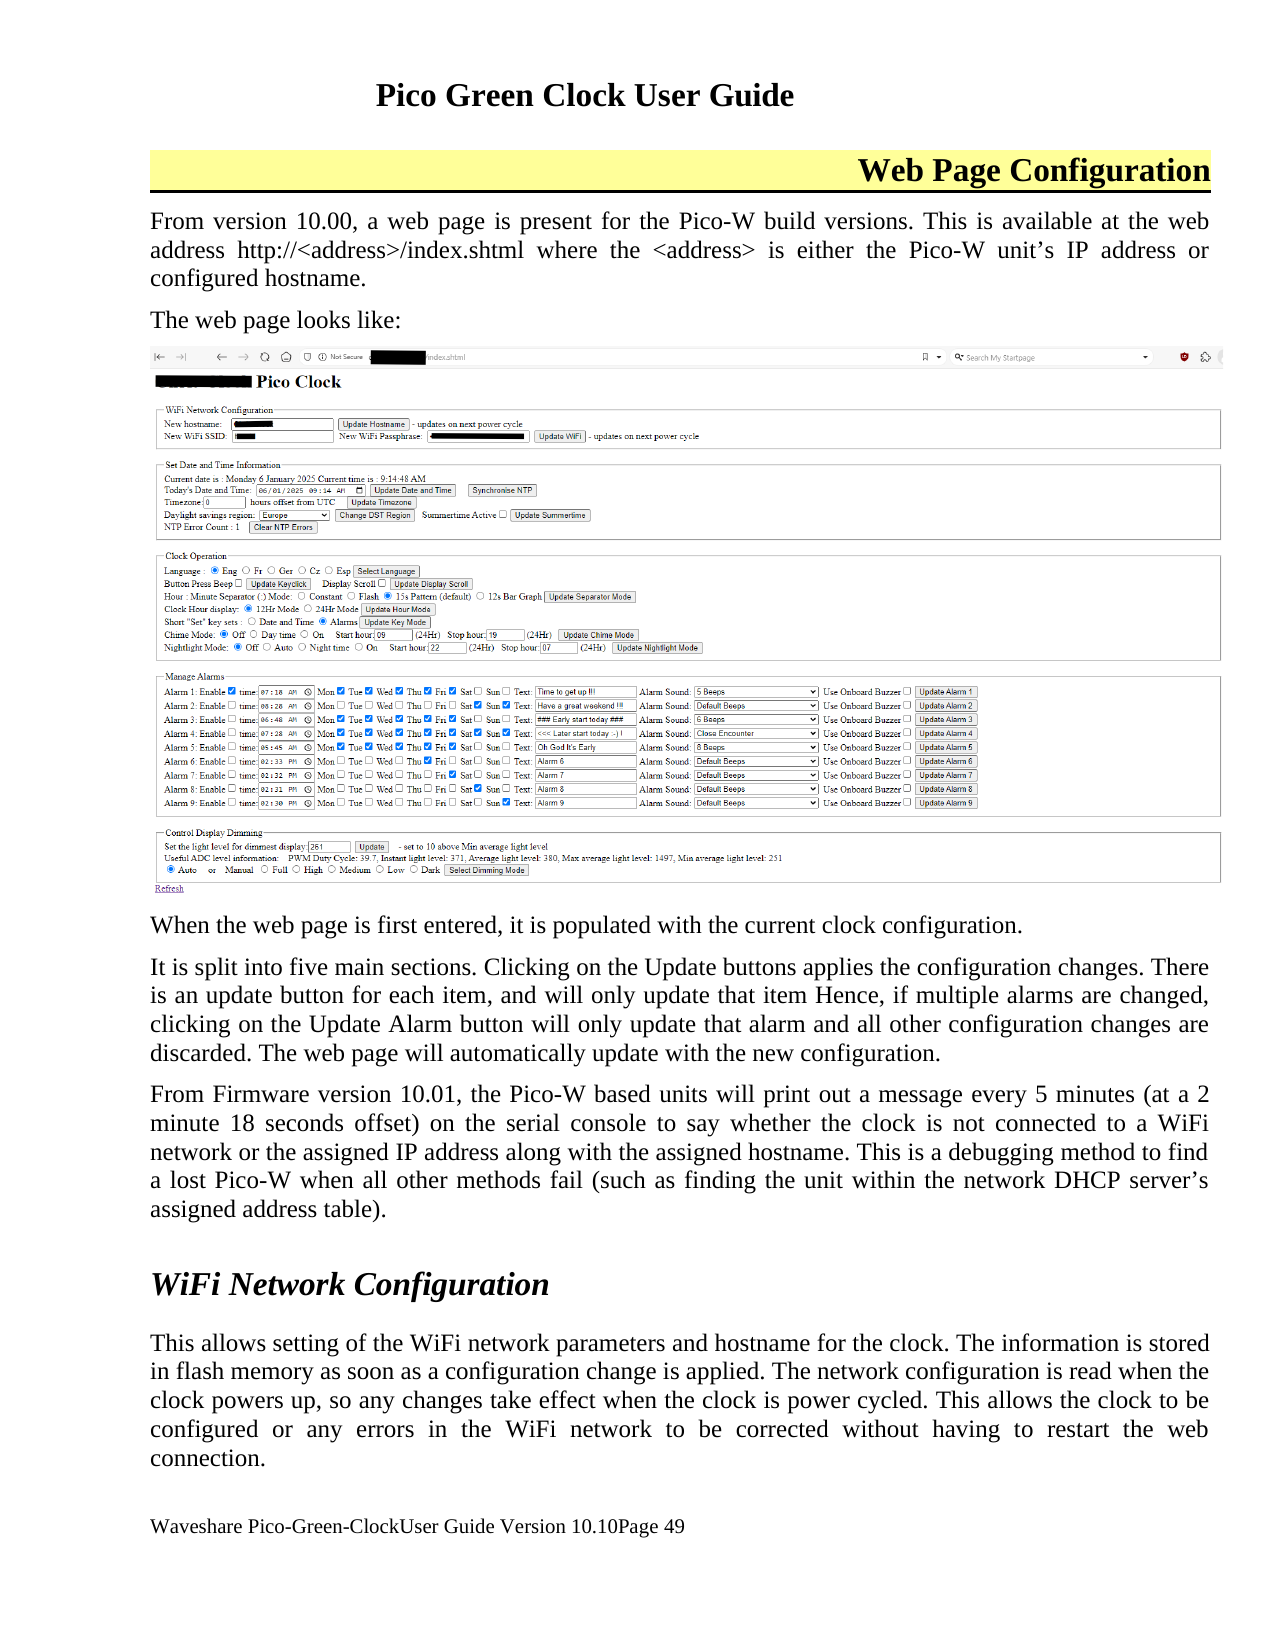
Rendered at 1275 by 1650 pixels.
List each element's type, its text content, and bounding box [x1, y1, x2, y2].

subtitle WiFi Network Configuration [150, 1264, 1211, 1303]
text From version 10.00, a web page is present for the Pico-W build versions. This is available at the web address http://<address>/index.shtml where the <address> is either the Pico-W unit’s IP address or configured hostname. [150, 206, 1211, 292]
text It is split into five main sections. Clicking on the Update buttons applies the configuration changes. There is an update button for each item, and will only update that item Hence, if multiple alarms are changed, clicking on the Update Alarm button will only update that alarm and all other configuration changes are discarded. The web page will automatically update with the new configuration. [150, 952, 1211, 1067]
text The web page looks like: [150, 305, 1211, 333]
text When the web page is first entered, it is populated with the current clock configuration. [150, 911, 1211, 939]
text This allows setting of the WiFi network parameters and hostname for the clock. The information is stored in flash memory as soon as a configuration change is applied. The network configuration is read when the clock powers up, so any changes take effect when the clock is power cycled. This allows the clock to be configured or any errors in the WiFi network to be corrected without having to restart the web connection. [150, 1328, 1211, 1471]
picture [150, 346, 1224, 898]
text From Firmware version 10.01, the Pico-W based units will print out a message every 5 minutes (at a 2 minute 18 seconds offset) on the serial console to say whether the clock is not connected to a WiFi network or the assigned IP address along with the assigned hostname. This is a debugging method to find a lost Pico-W when all other methods fail (such as finding the unit within the network DHCP server’s assigned address table). [150, 1079, 1211, 1223]
subtitle Web Page Configuration [150, 150, 1211, 190]
